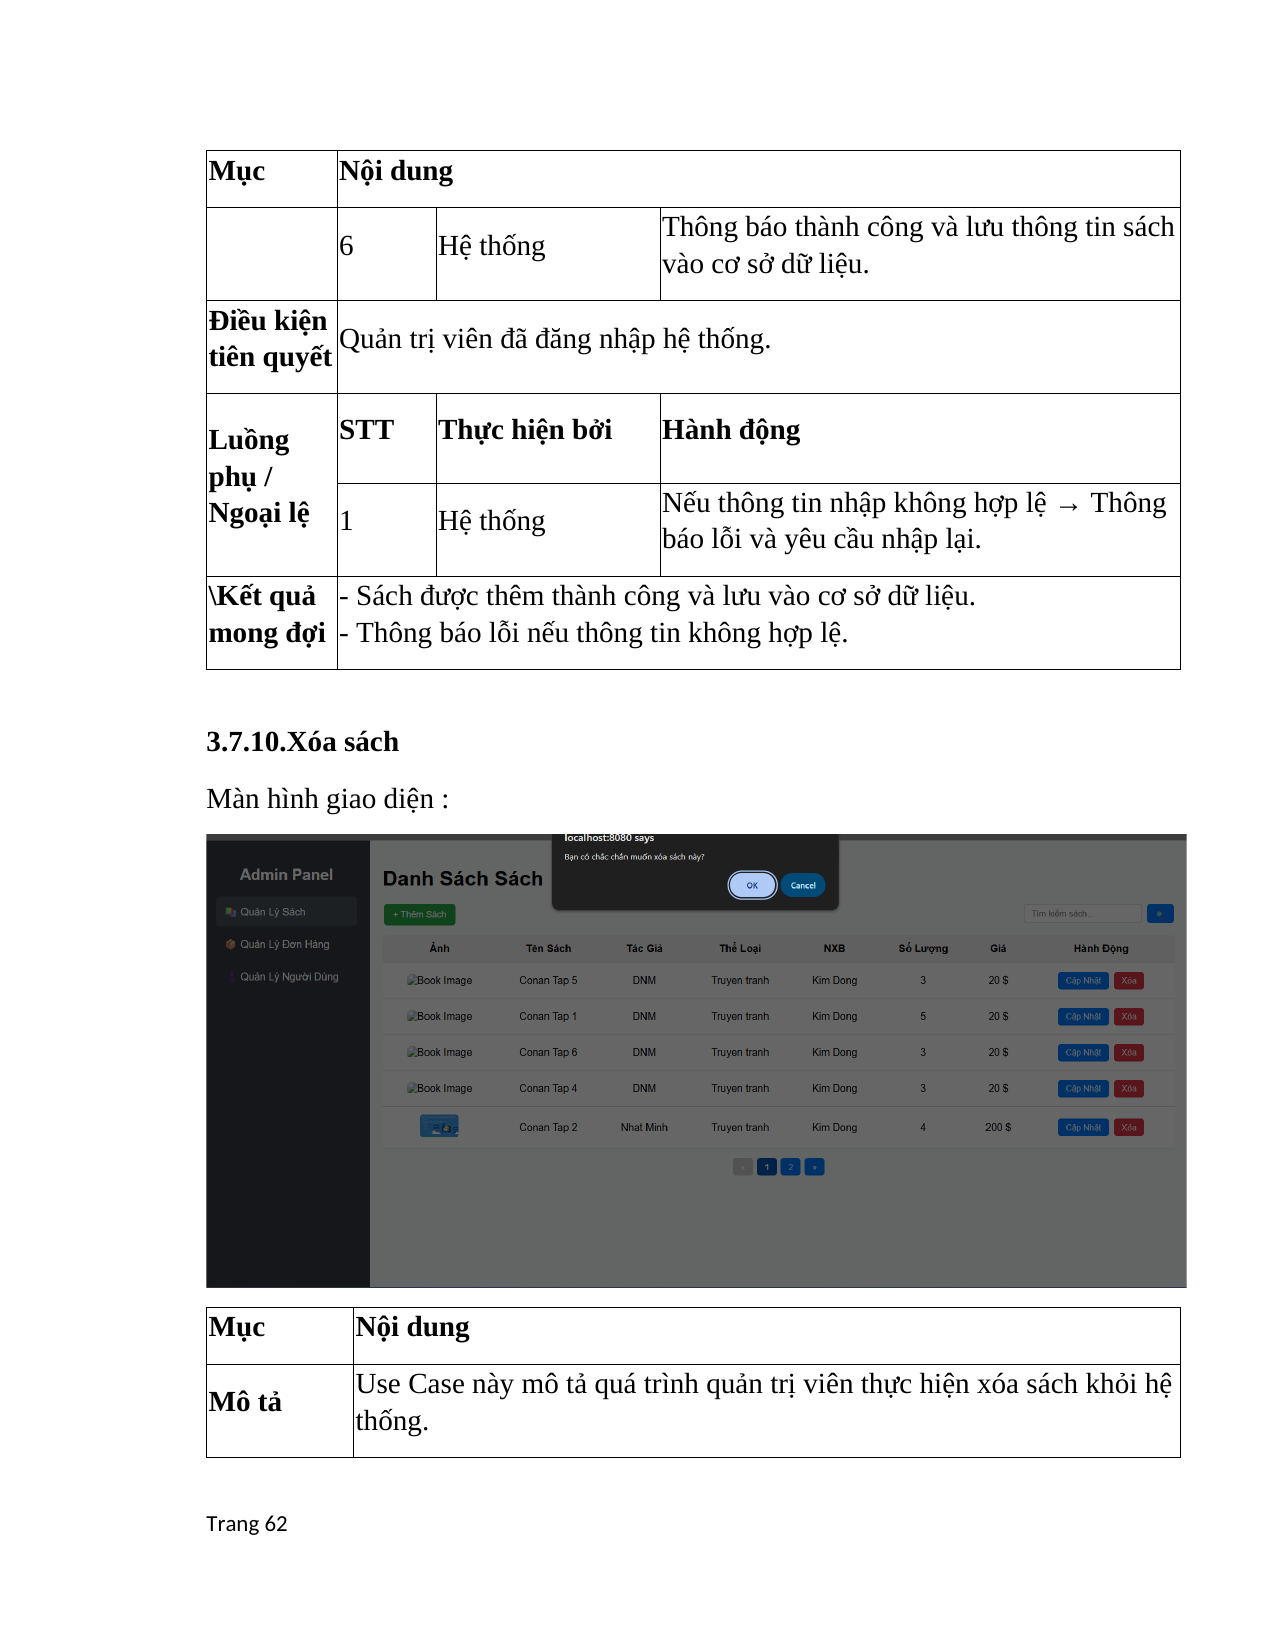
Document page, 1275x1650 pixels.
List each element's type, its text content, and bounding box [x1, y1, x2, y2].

table_cell Use Case này mô tả quá trình quản trị viên thực hiện xóa sách khỏi hệ thống. [354, 1365, 1180, 1457]
table_cell 6 [338, 208, 436, 300]
table_cell Hệ thống [437, 208, 660, 300]
table_cell STT [338, 394, 436, 483]
table_header Nội dung [354, 1308, 1180, 1364]
text Màn hình giao diện : [206, 781, 1187, 815]
subtitle 3.7.10.Xóa sách [206, 731, 1187, 756]
table_header Mục [207, 151, 337, 207]
table_cell Điều kiện tiên quyết [207, 301, 337, 393]
table_cell Thực hiện bởi [437, 394, 660, 483]
table_cell Luồng phụ / Ngoại lệ [207, 394, 337, 576]
table_header Nội dung [338, 151, 1180, 207]
table_cell 1 [338, 484, 436, 576]
table_cell \Kết quả mong đợi [207, 577, 337, 669]
picture [206, 834, 1187, 1288]
table_cell - Sách được thêm thành công và lưu vào cơ sở dữ liệu. - Thông báo lỗi nếu thông tin không hợp lệ. [338, 577, 1180, 669]
table_cell Mô tả [207, 1365, 353, 1457]
table_cell Hệ thống [437, 484, 660, 576]
table_cell Nếu thông tin nhập không hợp lệ → Thông báo lỗi và yêu cầu nhập lại. [661, 484, 1180, 576]
table_header Mục [207, 1308, 353, 1364]
table_cell Thông báo thành công và lưu thông tin sách vào cơ sở dữ liệu. [661, 208, 1180, 300]
table_cell Quản trị viên đã đăng nhập hệ thống. [338, 301, 1180, 393]
table_cell Hành động [661, 394, 1180, 483]
